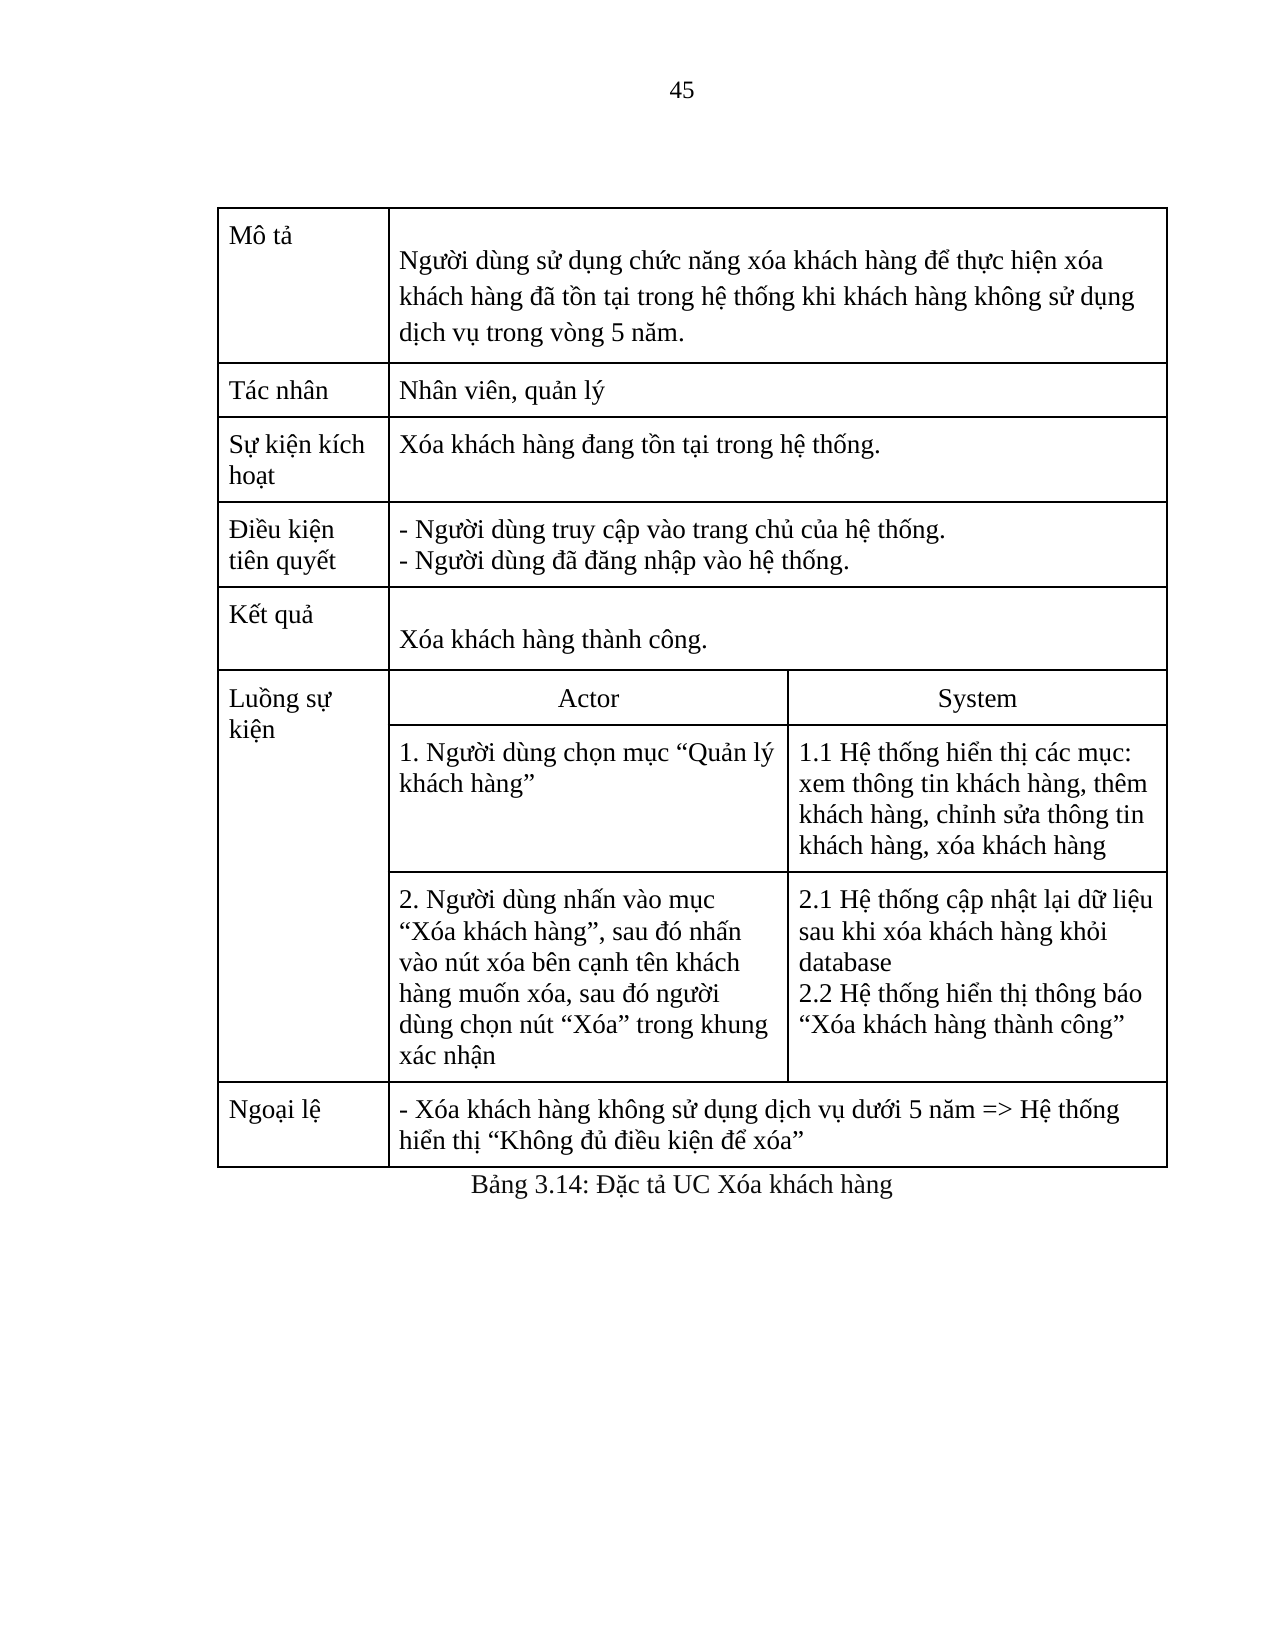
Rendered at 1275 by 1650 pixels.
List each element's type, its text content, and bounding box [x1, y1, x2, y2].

table_cell - Người dùng truy cập vào trang chủ của hệ thống. - Người dùng đã đăng nhập vào hệ thống. [390, 503, 1166, 586]
text Bảng 3.14: Đặc tả UC Xóa khách hàng [207, 1168, 1157, 1199]
table_cell Actor [390, 671, 787, 723]
table_cell 1. Người dùng chọn mục “Quản lý khách hàng” [390, 726, 787, 871]
table_cell Ngoại lệ [219, 1083, 388, 1166]
table_cell Nhân viên, quản lý [390, 364, 1166, 416]
table_cell Kết quả [219, 588, 388, 669]
table_cell 1.1 Hệ thống hiển thị các mục: xem thông tin khách hàng, thêm khách hàng, chỉnh sửa thông tin khách hàng, xóa khách hàng [789, 726, 1166, 871]
table_cell Người dùng sử dụng chức năng xóa khách hàng để thực hiện xóa khách hàng đã tồn tại trong hệ thống khi khách hàng không sử dụng dịch vụ trong vòng 5 năm. [390, 209, 1166, 362]
table_cell Xóa khách hàng thành công. [390, 588, 1166, 669]
table_cell 2.1 Hệ thống cập nhật lại dữ liệu sau khi xóa khách hàng khỏi database 2.2 Hệ thống hiển thị thông báo “Xóa khách hàng thành công” [789, 873, 1166, 1081]
table_cell Điều kiện tiên quyết [219, 503, 388, 586]
table_cell - Xóa khách hàng không sử dụng dịch vụ dưới 5 năm => Hệ thống hiển thị “Không đủ điều kiện để xóa” [390, 1083, 1166, 1166]
table_cell Mô tả [219, 209, 388, 362]
table_cell Tác nhân [219, 364, 388, 416]
table_cell System [789, 671, 1166, 723]
table_cell 2. Người dùng nhấn vào mục “Xóa khách hàng”, sau đó nhấn vào nút xóa bên cạnh tên khách hàng muốn xóa, sau đó người dùng chọn nút “Xóa” trong khung xác nhận [390, 873, 787, 1081]
table_cell Sự kiện kích hoạt [219, 418, 388, 501]
table_cell Luồng sự kiện [219, 671, 388, 1081]
table_cell Xóa khách hàng đang tồn tại trong hệ thống. [390, 418, 1166, 501]
